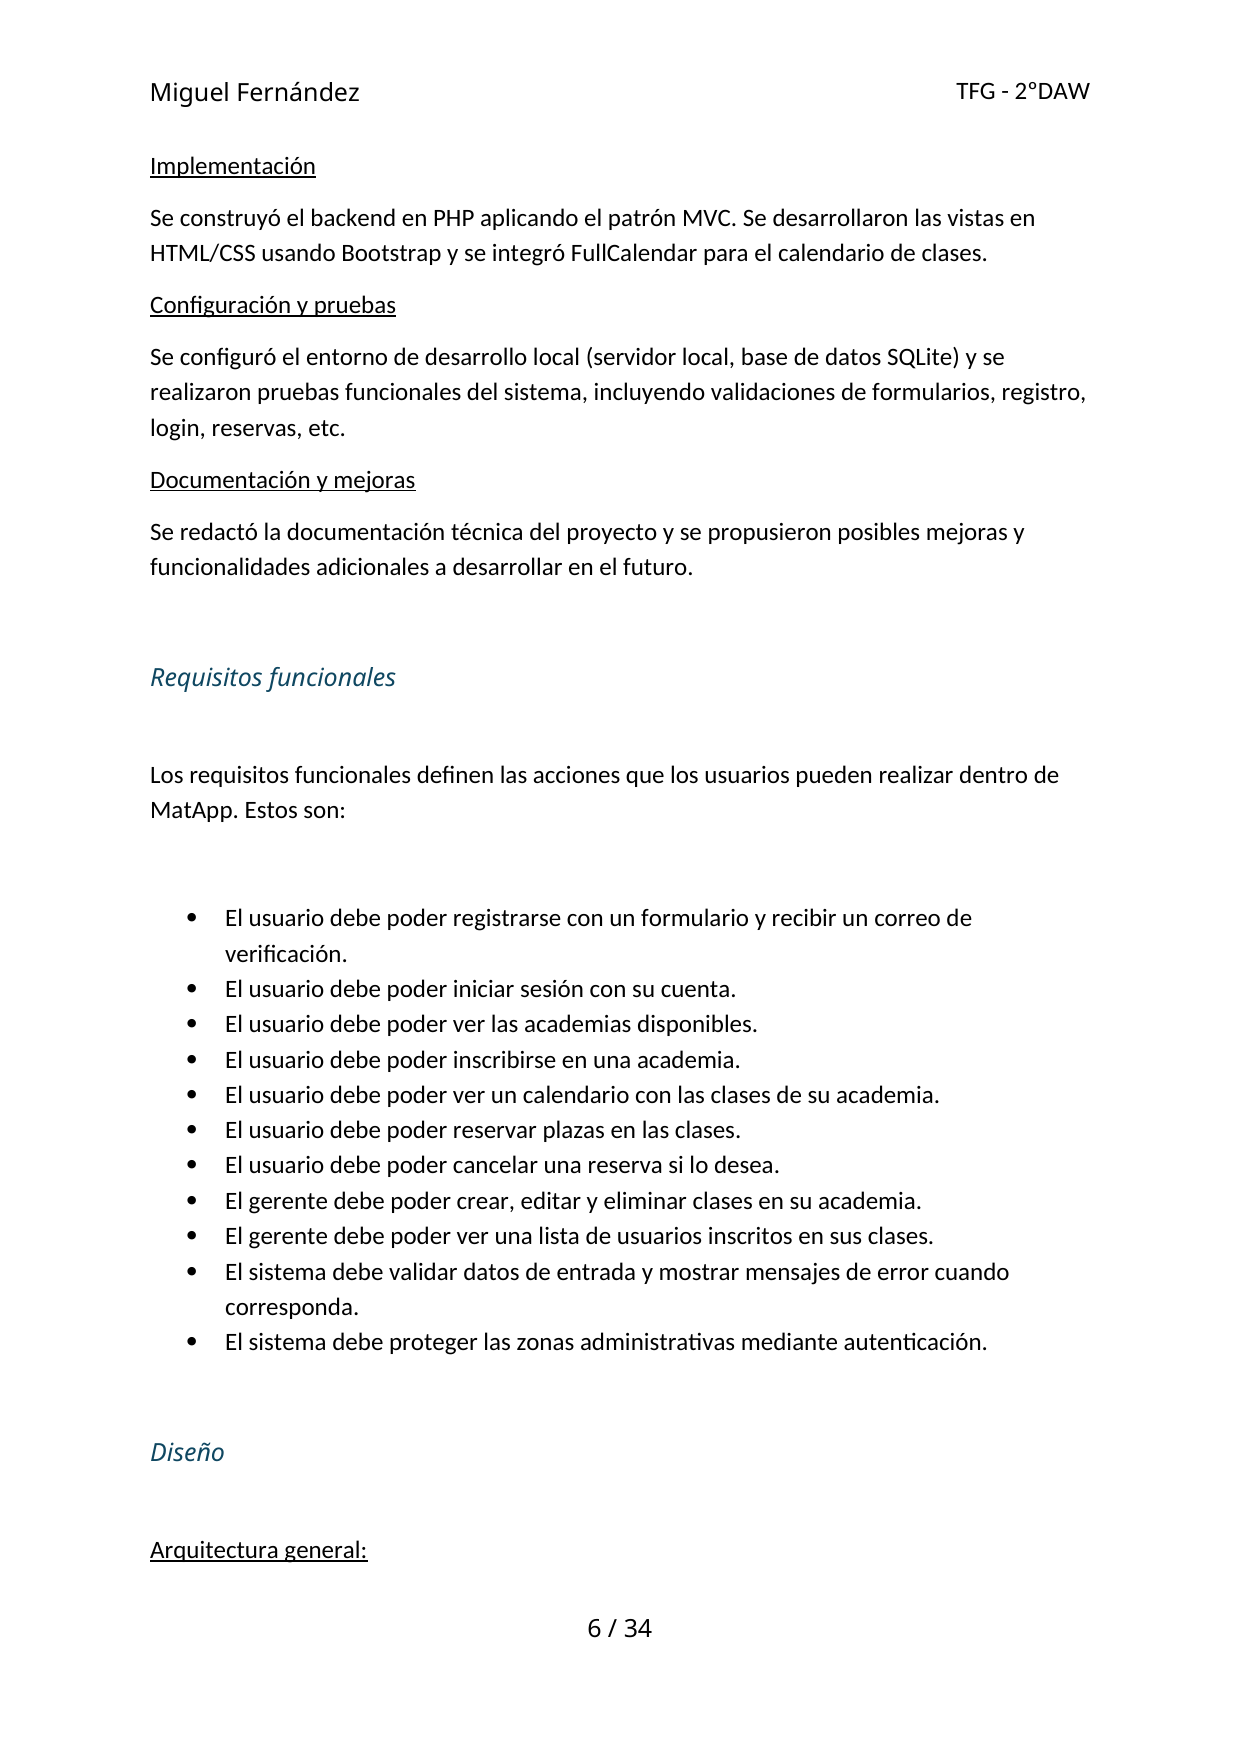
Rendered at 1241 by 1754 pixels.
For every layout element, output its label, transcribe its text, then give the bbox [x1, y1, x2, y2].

text Implementación [150, 150, 1090, 181]
text Arquitectura general: [150, 1534, 1090, 1565]
text Configuración y pruebas [150, 289, 1090, 320]
text Se configuró el entorno de desarrollo local (servidor local, base de datos SQLite) y se realizaron pruebas funcionales del sistema, incluyendo validaciones de formularios, registro, login, reservas, etc. [150, 341, 1090, 442]
text Se construyó el backend en PHP aplicando el patrón MVC. Se desarrollaron las vistas en HTML/CSS usando Bootstrap y se integró FullCalendar para el calendario de clases. [150, 202, 1090, 268]
text Los requisitos funcionales definen las acciones que los usuarios pueden realizar dentro de MatApp. Estos son: [150, 759, 1090, 825]
list El usuario debe poder cancelar una reserva si lo desea. [187, 1150, 1090, 1180]
subtitle Requisitos funcionales [150, 659, 1090, 693]
list El sistema debe validar datos de entrada y mostrar mensajes de error cuando corresponda. [187, 1256, 1090, 1321]
list El usuario debe poder ver un calendario con las clases de su academia. [187, 1079, 1090, 1109]
text Se redactó la documentación técnica del proyecto y se propusieron posibles mejoras y funcionalidades adicionales a desarrollar en el futuro. [150, 516, 1090, 582]
list El usuario debe poder reservar plazas en las clases. [187, 1114, 1090, 1145]
list El usuario debe poder inscribirse en una academia. [187, 1044, 1090, 1074]
list El gerente debe poder crear, editar y eliminar clases en su academia. [187, 1185, 1090, 1216]
text Documentación y mejoras [150, 464, 1090, 494]
list El sistema debe proteger las zonas administrativas mediante autenticación. [187, 1326, 1090, 1357]
list El gerente debe poder ver una lista de usuarios inscritos en sus clases. [187, 1220, 1090, 1251]
list El usuario debe poder ver las academias disponibles. [187, 1008, 1090, 1039]
list El usuario debe poder registrarse con un formulario y recibir un correo de verificación. [187, 902, 1090, 968]
subtitle Diseño [150, 1434, 1090, 1468]
list El usuario debe poder iniciar sesión con su cuenta. [187, 973, 1090, 1004]
